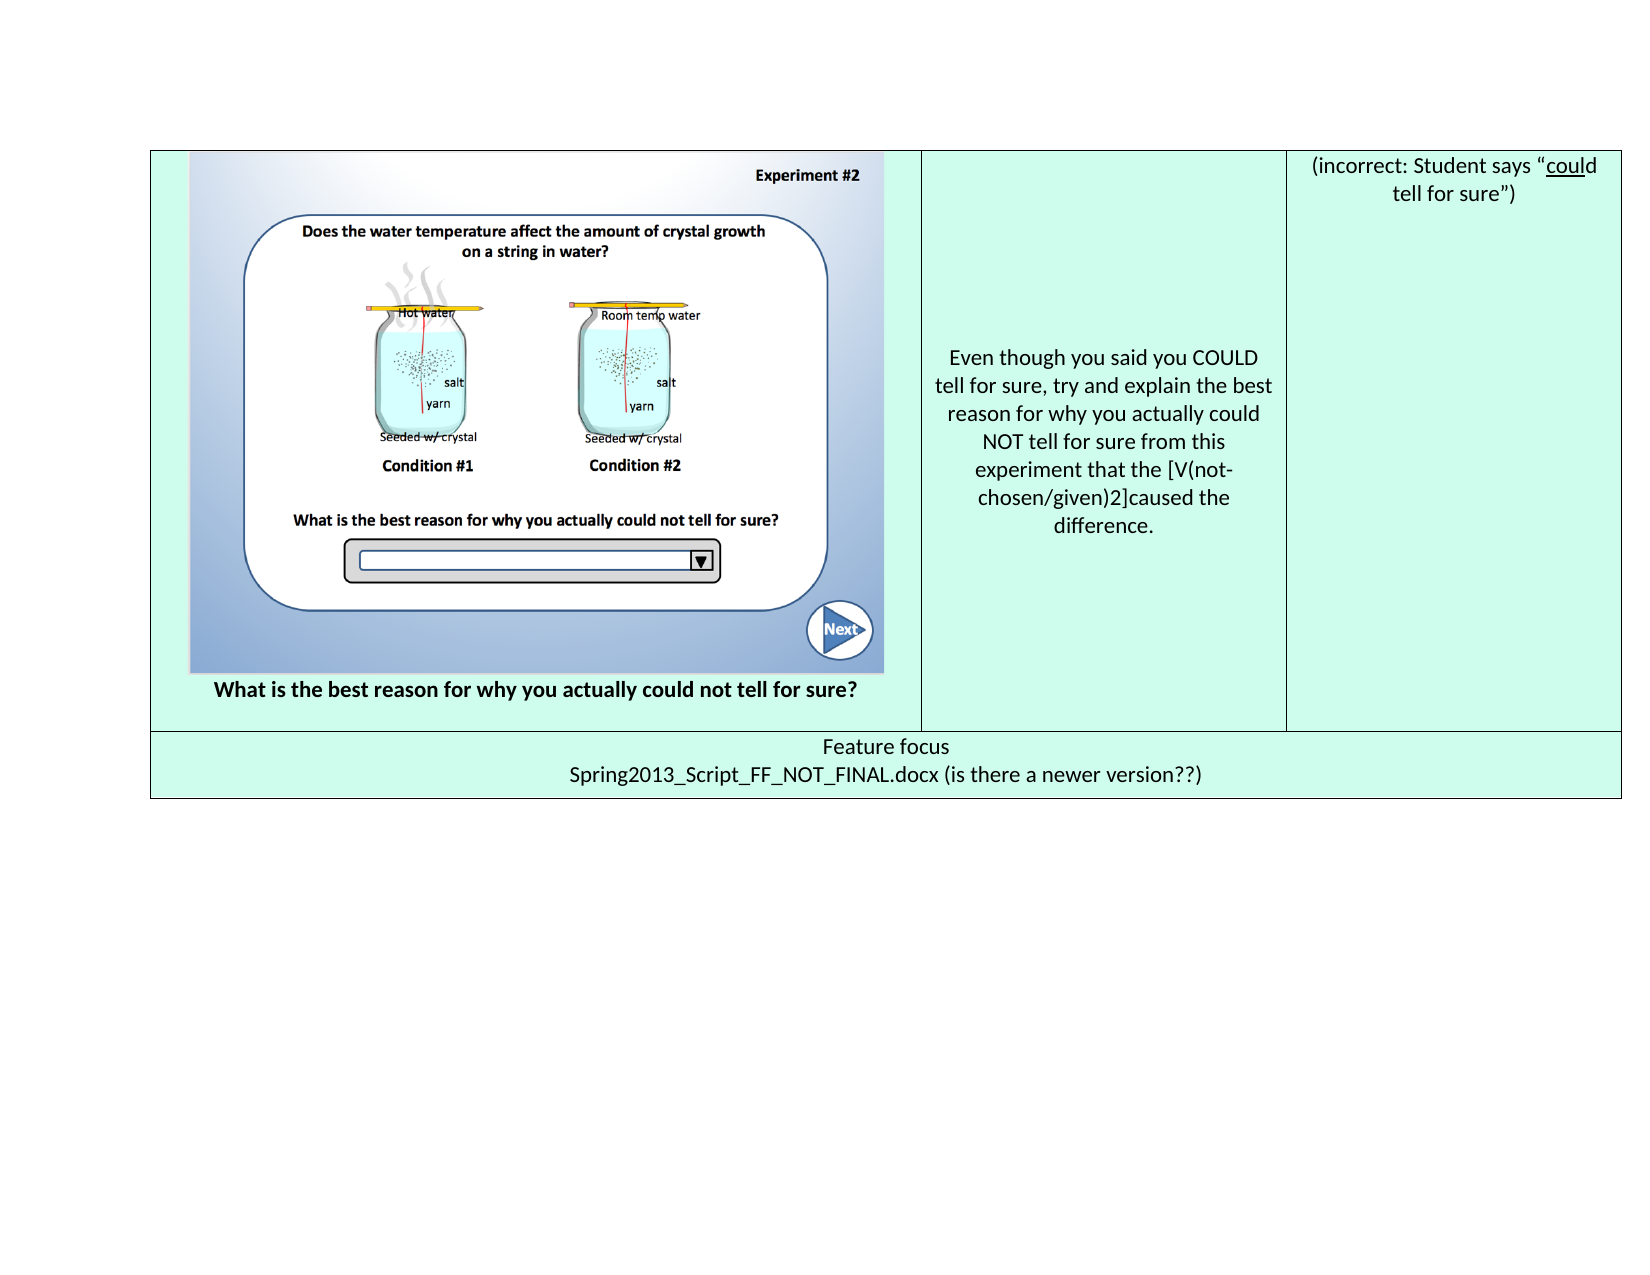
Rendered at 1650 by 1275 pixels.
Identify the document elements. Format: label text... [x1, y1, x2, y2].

picture [187, 151, 885, 675]
table_cell (incorrect: Student says “could tell for sure”) [1287, 151, 1621, 731]
table_cell What is the best reason for why you actually could not tell for sure? [151, 151, 921, 731]
table_cell Feature focus Spring2013_Script_FF_NOT_FINAL.docx (is there a newer version??) [151, 732, 1621, 797]
table_cell Even though you said you COULD tell for sure, try and explain the best reason for why you actually could NOT tell for sure from this experiment that the [V(not-chosen/given)2]caused the difference. [922, 151, 1286, 731]
